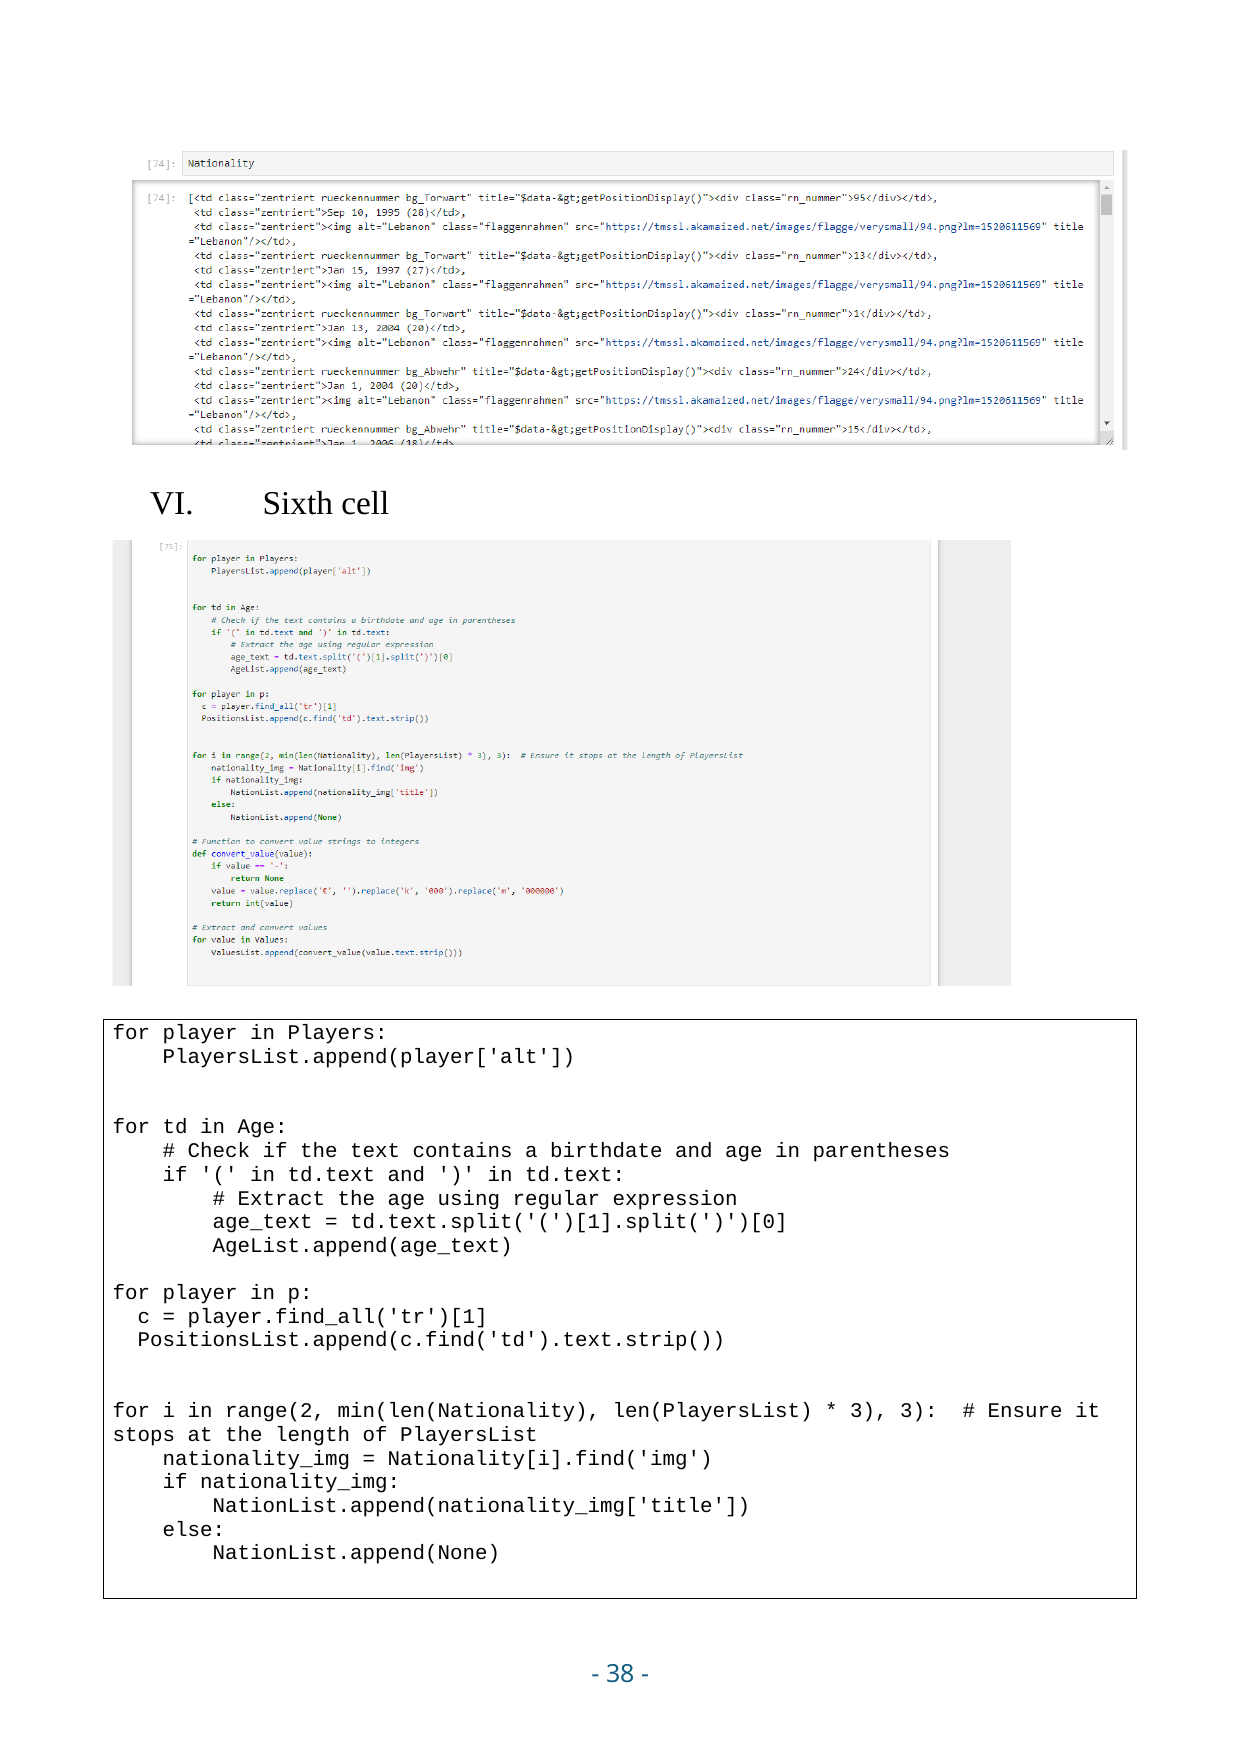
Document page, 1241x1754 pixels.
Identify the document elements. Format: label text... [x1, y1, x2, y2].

text # Check if the text contains a birthdate and age in parentheses [112, 1140, 1128, 1164]
text for player in p: [112, 1282, 1128, 1306]
text NationList.append(nationality_img['title']) [112, 1495, 1128, 1518]
text if nationality_img: [112, 1471, 1128, 1495]
picture [112, 540, 1012, 986]
text # Extract the age using regular expression [112, 1187, 1128, 1211]
list Sixth cell [150, 483, 1128, 521]
text for i in range(2, min(len(Nationality), len(PlayersList) * 3), 3): # Ensure it stops at the length of PlayersList [112, 1400, 1128, 1448]
text nationality_img = Nationality[i].find('img') [112, 1448, 1128, 1471]
text if '(' in td.text and ')' in td.text: [112, 1164, 1128, 1187]
text else: [112, 1518, 1128, 1542]
picture [112, 150, 1128, 450]
text AgeList.append(age_text) [112, 1235, 1128, 1258]
text c = player.find_all('tr')[1] [112, 1306, 1128, 1329]
text NationList.append(None) [112, 1542, 1128, 1566]
text PlayersList.append(player['alt']) [112, 1046, 1128, 1069]
text PositionsList.append(c.find('td').text.strip()) [112, 1329, 1128, 1353]
text for td in Age: [112, 1117, 1128, 1140]
text age_text = td.text.split('(')[1].split(')')[0] [112, 1211, 1128, 1235]
text for player in Players: [104, 1020, 1136, 1046]
